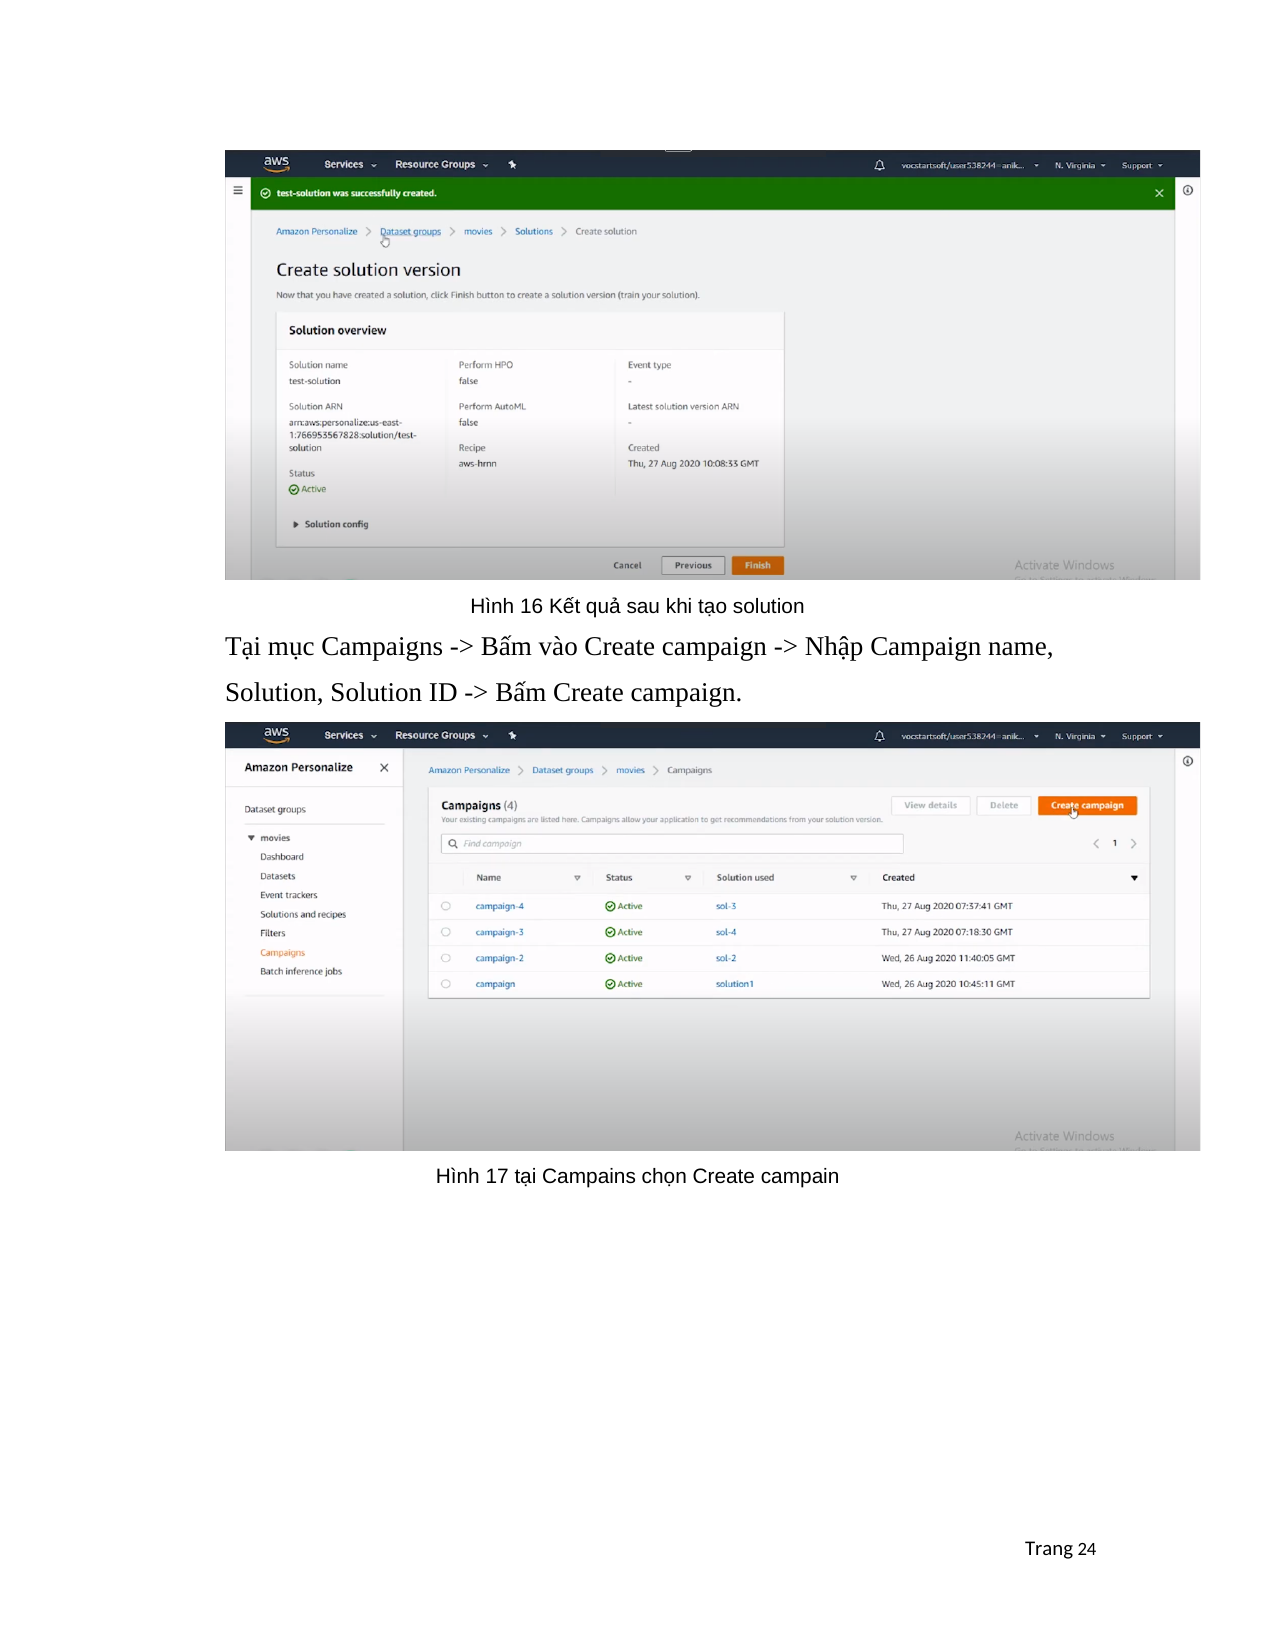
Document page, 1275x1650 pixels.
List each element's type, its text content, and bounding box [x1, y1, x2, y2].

text Hình 16 Kết quả sau khi tạo solution [150, 594, 1125, 618]
text Tại mục Campaigns -> Bấm vào Create campaign -> Nhập Campaign name, Solution, Solution ID -> Bấm Create campaign. [225, 629, 1125, 707]
text Hình 17 tại Campains chọn Create campain [150, 1164, 1125, 1188]
picture [225, 150, 1200, 580]
picture [225, 722, 1200, 1151]
